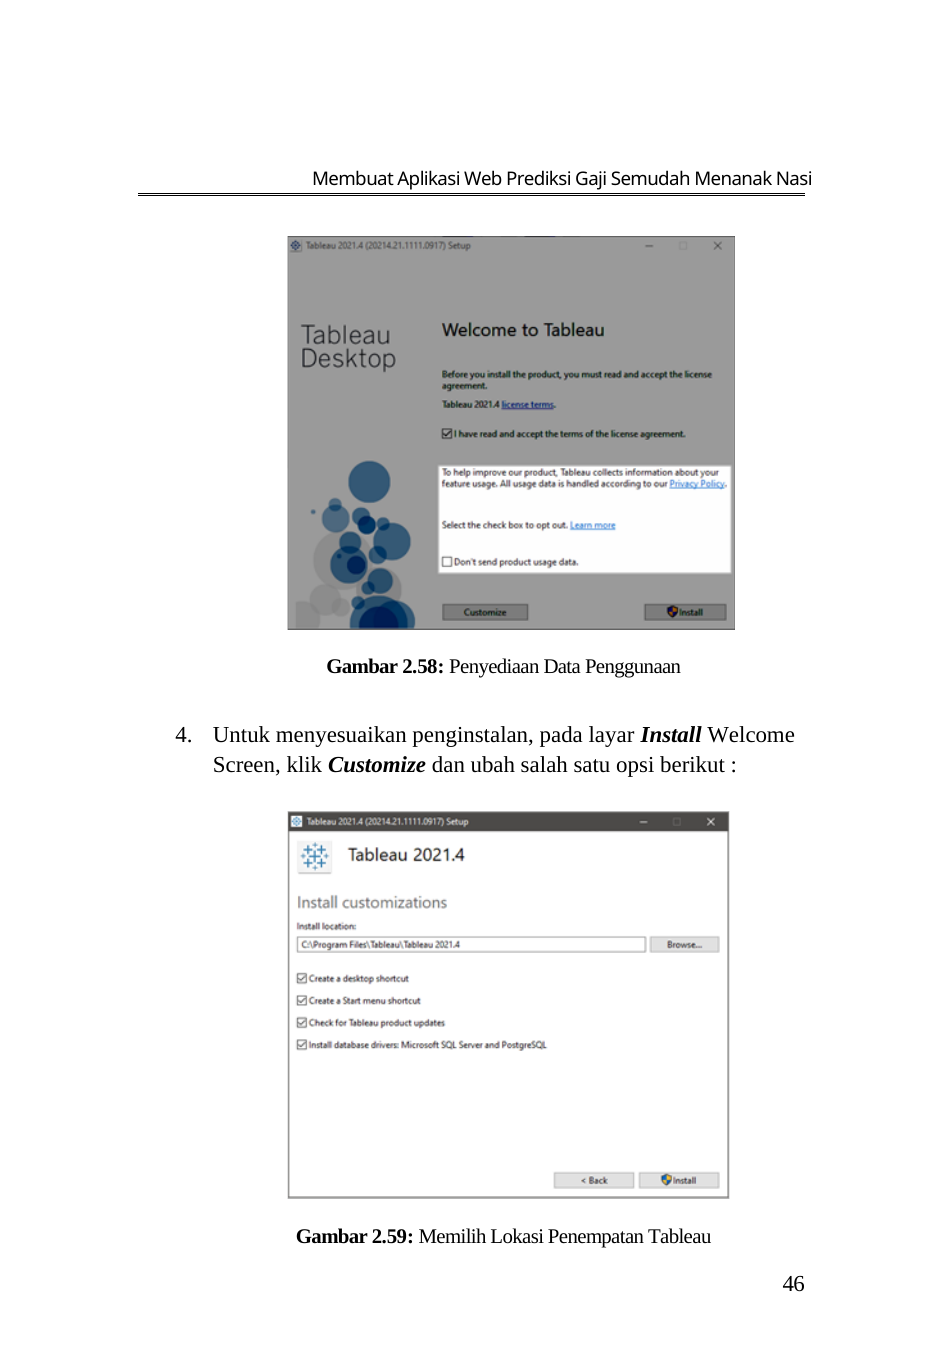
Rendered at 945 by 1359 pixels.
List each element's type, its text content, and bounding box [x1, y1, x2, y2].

list Untuk menyesuaikan penginstalan, pada layar Install Welcome Screen, klik Customize dan ubah salah satu opsi berikut : [175, 721, 805, 777]
text Gambar 2.59: Memilih Lokasi Penempatan Tableau [138, 1224, 805, 1248]
picture [287, 811, 730, 1199]
picture [287, 236, 735, 630]
text Gambar 2.58: Penyediaan Data Penggunaan [138, 654, 805, 678]
